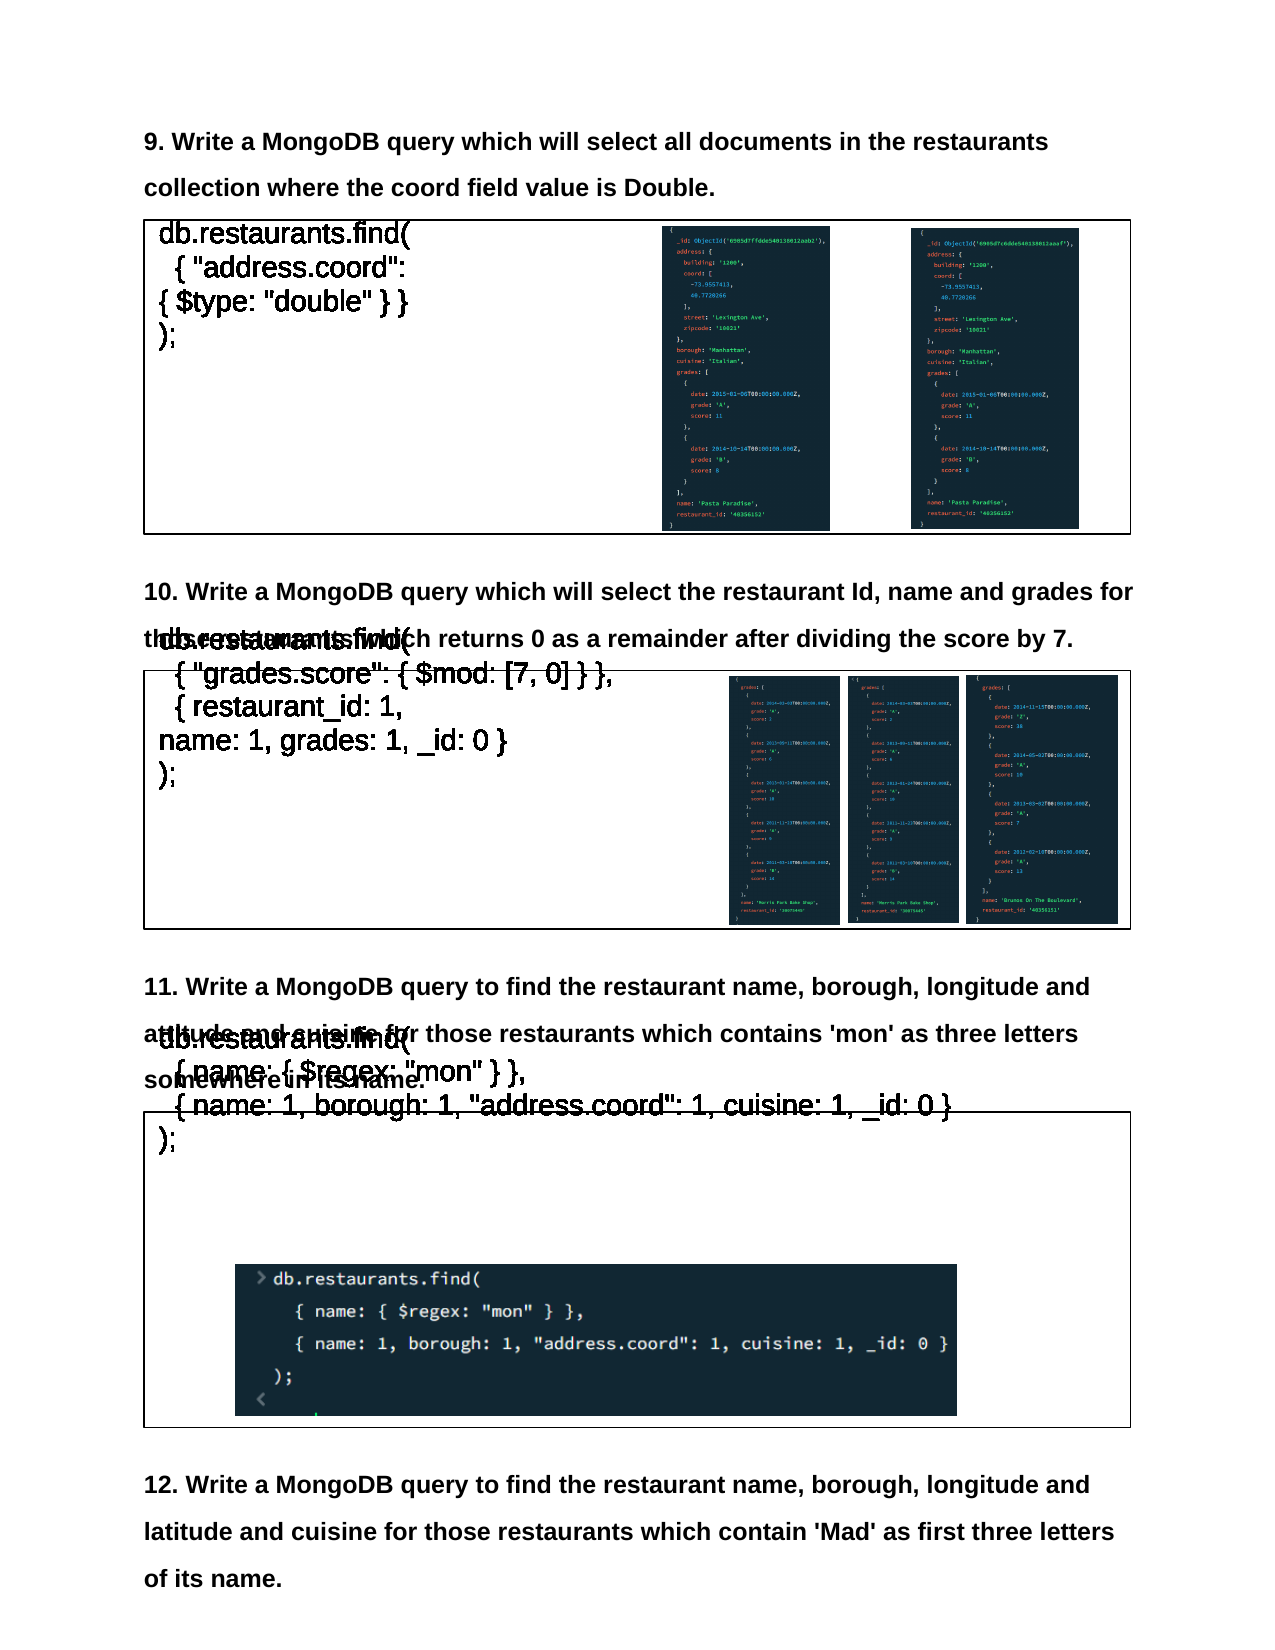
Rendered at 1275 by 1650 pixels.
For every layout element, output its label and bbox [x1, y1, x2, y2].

picture [966, 675, 1118, 924]
picture [662, 226, 830, 531]
picture [729, 676, 840, 925]
picture [235, 1264, 957, 1416]
picture [848, 676, 959, 923]
picture [911, 228, 1079, 529]
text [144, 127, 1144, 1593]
